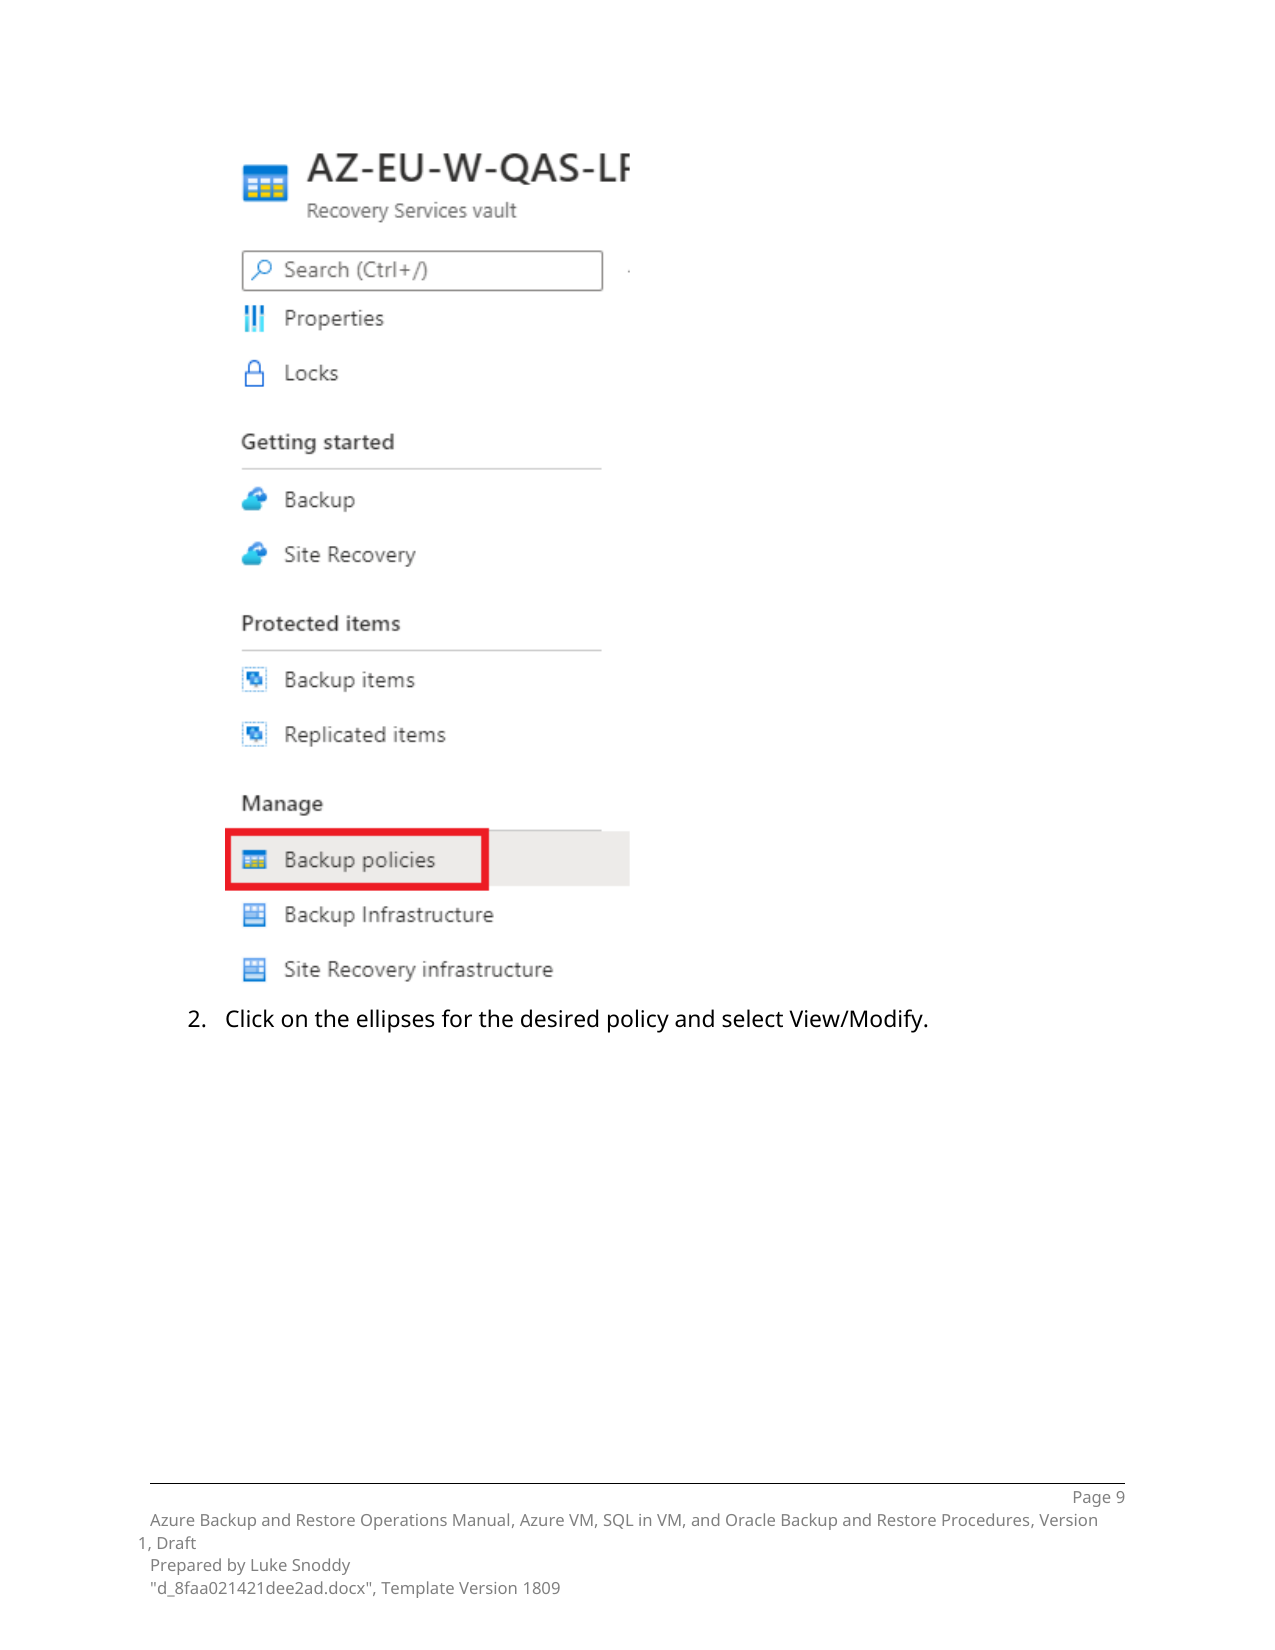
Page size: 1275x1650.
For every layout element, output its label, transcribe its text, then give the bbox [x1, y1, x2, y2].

list Click on the ellipses for the desired policy and select View/Modify. [187, 1003, 1125, 1034]
picture [225, 150, 913, 999]
